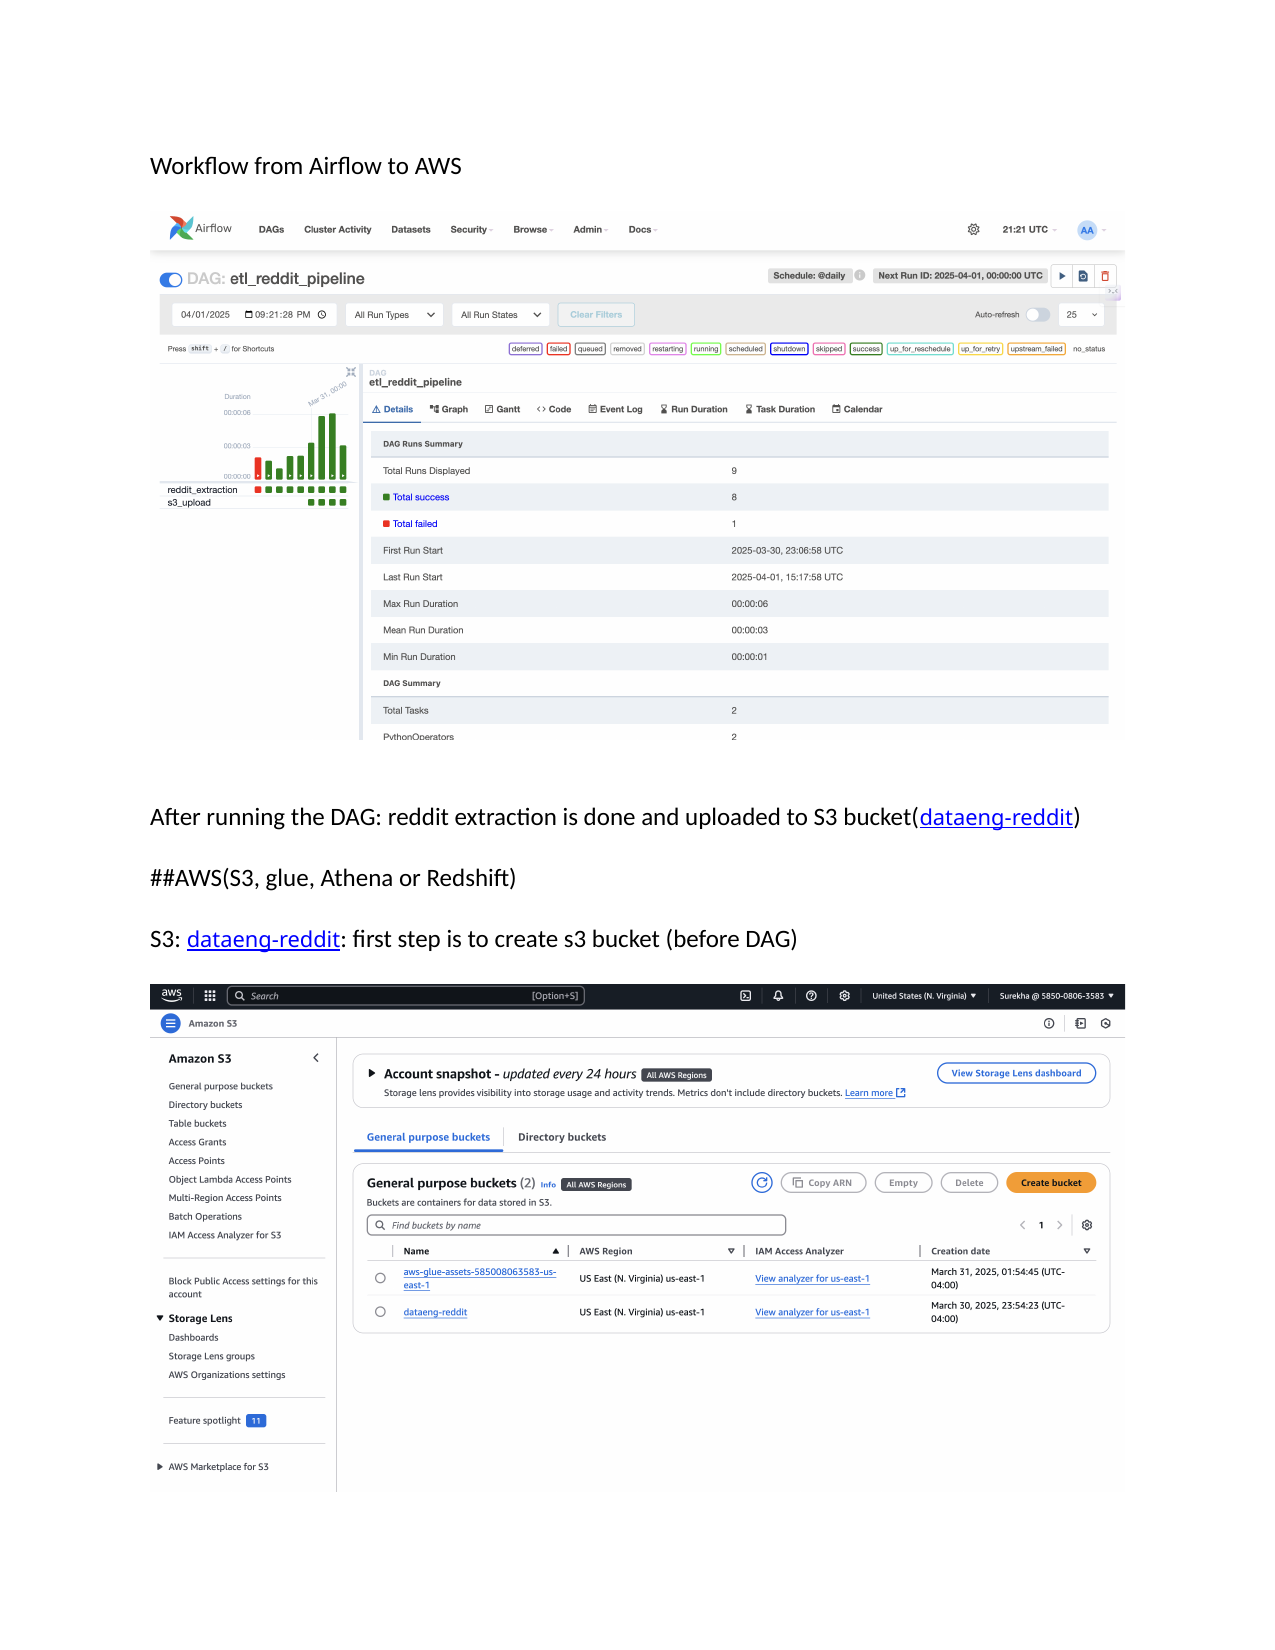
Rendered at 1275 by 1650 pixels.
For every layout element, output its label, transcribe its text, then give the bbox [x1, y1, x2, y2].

picture [150, 211, 1125, 740]
text S3: dataeng-reddit: first step is to create s3 bucket (before DAG) [150, 923, 1125, 953]
text After running the DAG: reddit extraction is done and uploaded to S3 bucket(dataeng-reddit) [150, 801, 1125, 831]
text ##AWS(S3, glue, Athena or Redshift) [150, 862, 1125, 892]
picture [150, 984, 1125, 1492]
text Workflow from Airflow to AWS [150, 150, 1125, 181]
